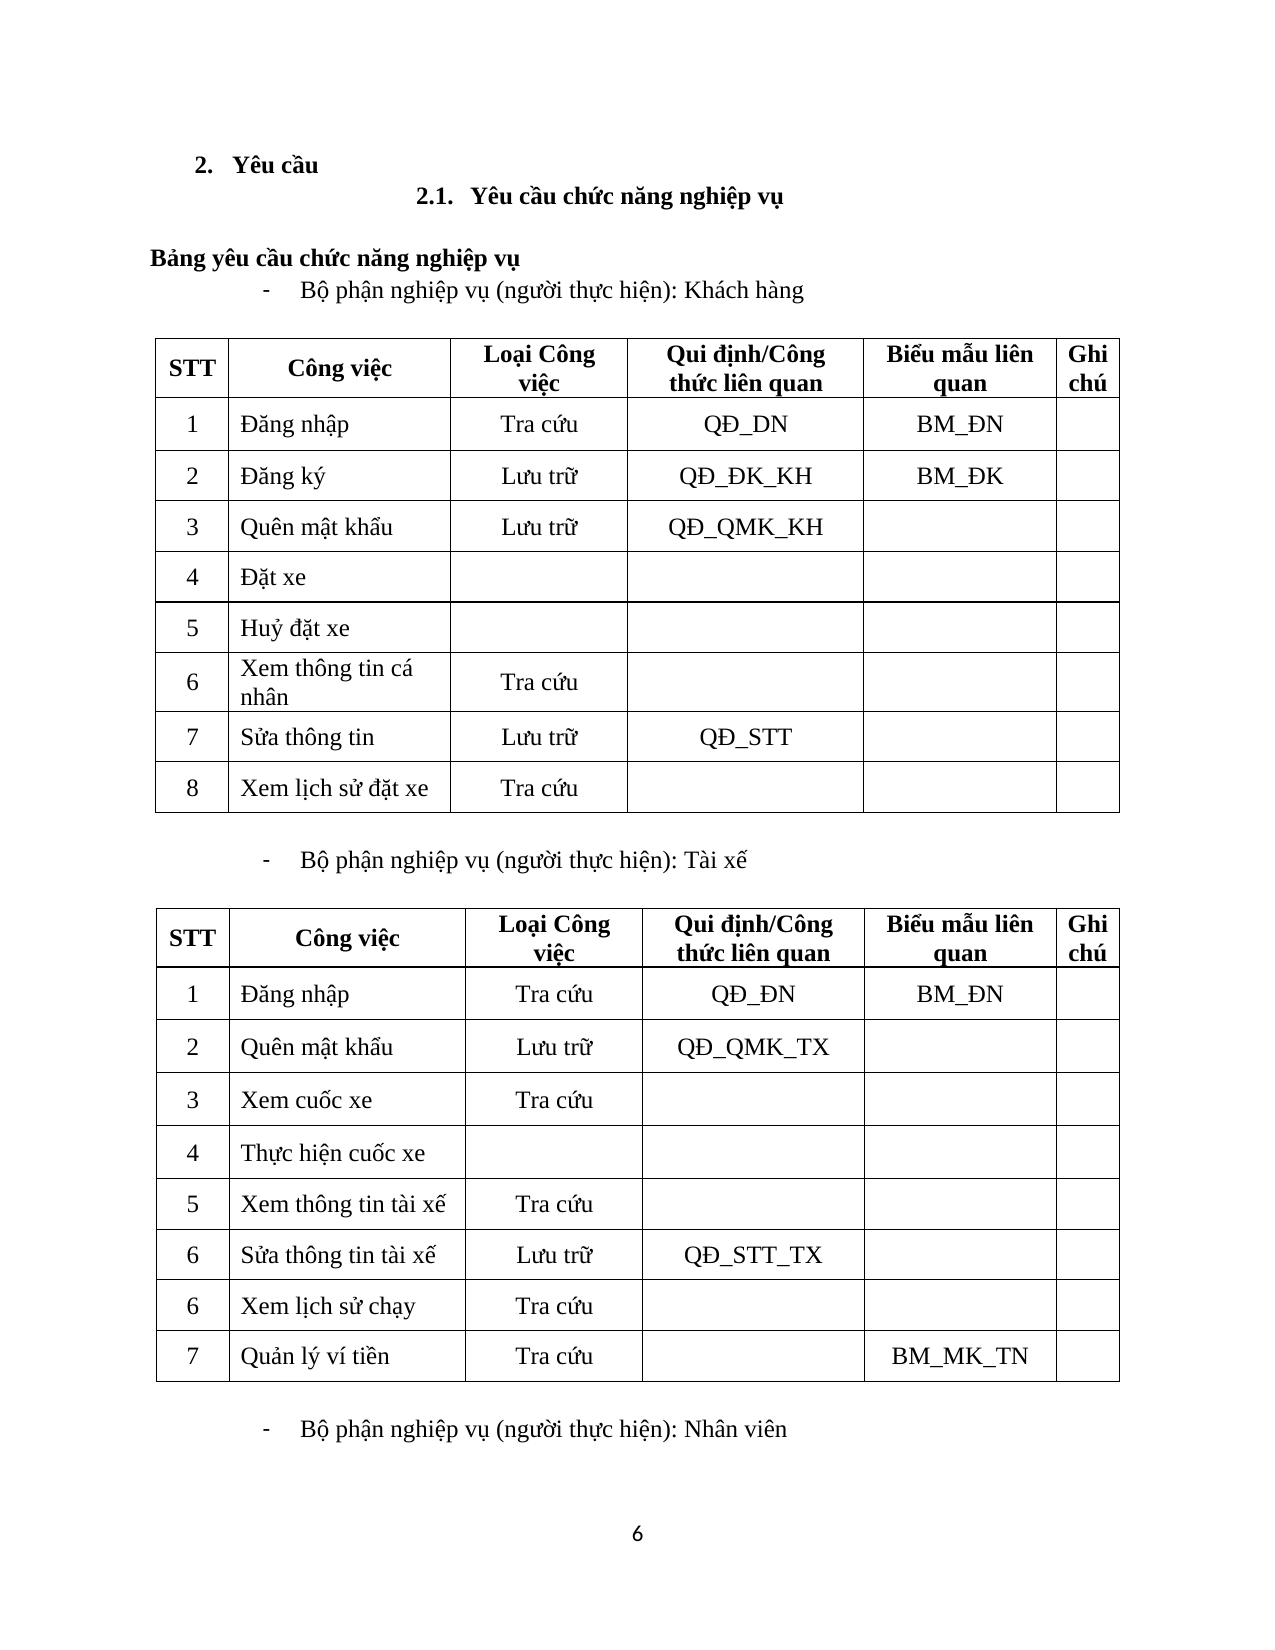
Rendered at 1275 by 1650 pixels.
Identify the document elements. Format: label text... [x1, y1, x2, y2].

table_cell Quản lý ví tiền [230, 1331, 465, 1381]
table_cell 2 [156, 451, 228, 500]
table_cell [1057, 968, 1119, 1019]
table_cell [1057, 1179, 1119, 1229]
table_cell Tra cứu [466, 1280, 642, 1330]
table_cell 1 [156, 398, 228, 449]
table_cell [1057, 451, 1119, 500]
table_cell 3 [156, 501, 228, 551]
table_cell Xem thông tin cá nhân [229, 653, 450, 711]
table_cell [864, 501, 1056, 551]
table_cell 4 [156, 552, 228, 601]
table_header Loại Công việc [466, 909, 642, 966]
table_cell Sửa thông tin tài xế [230, 1230, 465, 1279]
table_cell [1057, 501, 1119, 551]
table_cell [864, 552, 1056, 601]
table_cell 6 [157, 1230, 229, 1279]
table_cell 5 [157, 1179, 229, 1229]
table_cell [628, 603, 863, 652]
table_header STT [157, 909, 229, 966]
table_header Loại Công việc [451, 339, 627, 397]
list Yêu cầu chức năng nghiệp vụ [416, 181, 1125, 210]
table_cell [643, 1280, 864, 1330]
table_cell QĐ_ĐK_KH [628, 451, 863, 500]
table_cell 4 [157, 1126, 229, 1178]
table_cell Tra cứu [451, 398, 627, 449]
table_cell QĐ_QMK_KH [628, 501, 863, 551]
table_cell Huỷ đặt xe [229, 603, 450, 652]
table_cell 7 [156, 712, 228, 761]
table_cell 3 [157, 1073, 229, 1125]
table_cell Thực hiện cuốc xe [230, 1126, 465, 1178]
table_cell Quên mật khẩu [229, 501, 450, 551]
table_cell [865, 1020, 1056, 1072]
list Bộ phận nghiệp vụ (người thực hiện): Nhân viên [262, 1413, 1125, 1443]
table_cell QĐ_STT [628, 712, 863, 761]
table_cell [628, 552, 863, 601]
list Bộ phận nghiệp vụ (người thực hiện): Khách hàng [262, 274, 1125, 305]
table_cell Xem lịch sử chạy [230, 1280, 465, 1330]
table_cell 8 [156, 762, 228, 812]
table_cell [865, 1126, 1056, 1178]
table_cell [864, 603, 1056, 652]
table_cell BM_ĐN [865, 968, 1056, 1019]
table_header STT [156, 339, 228, 397]
table_cell QĐ_STT_TX [643, 1230, 864, 1279]
table_cell Lưu trữ [451, 501, 627, 551]
table_cell Tra cứu [466, 1073, 642, 1125]
table_cell 6 [157, 1280, 229, 1330]
table_cell [1057, 653, 1119, 711]
table_header Công việc [230, 909, 465, 966]
table_cell [643, 1126, 864, 1178]
table_cell Lưu trữ [451, 712, 627, 761]
table_cell [865, 1073, 1056, 1125]
table_cell Xem thông tin tài xế [230, 1179, 465, 1229]
table_cell QĐ_DN [628, 398, 863, 449]
table_cell Tra cứu [466, 1179, 642, 1229]
table_cell Tra cứu [466, 1331, 642, 1381]
table_cell 5 [156, 603, 228, 652]
table_cell [864, 653, 1056, 711]
table_cell [628, 653, 863, 711]
table_cell Xem lịch sử đặt xe [229, 762, 450, 812]
table_cell Tra cứu [451, 653, 627, 711]
table_cell BM_MK_TN [865, 1331, 1056, 1381]
table_cell [628, 762, 863, 812]
table_cell 6 [156, 653, 228, 711]
table_cell [1057, 1020, 1119, 1072]
table_cell [1057, 1126, 1119, 1178]
table_cell Lưu trữ [451, 451, 627, 500]
table_cell [643, 1331, 864, 1381]
text Bảng yêu cầu chức năng nghiệp vụ [150, 243, 1125, 272]
table_cell [1057, 1230, 1119, 1279]
list Bộ phận nghiệp vụ (người thực hiện): Tài xế [262, 844, 1125, 874]
table_cell [864, 712, 1056, 761]
table_cell Sửa thông tin [229, 712, 450, 761]
table_cell [451, 552, 627, 601]
table_cell BM_ĐK [864, 451, 1056, 500]
table_header Ghi chú [1057, 909, 1119, 966]
table_cell [643, 1073, 864, 1125]
table_cell Lưu trữ [466, 1020, 642, 1072]
table_cell Quên mật khẩu [230, 1020, 465, 1072]
table_cell [865, 1280, 1056, 1330]
table_header Công việc [229, 339, 450, 397]
table_cell 7 [157, 1331, 229, 1381]
table_cell [864, 762, 1056, 812]
table_cell [865, 1179, 1056, 1229]
table_header Biểu mẫu liên quan [865, 909, 1056, 966]
table_cell Đặt xe [229, 552, 450, 601]
table_cell BM_ĐN [864, 398, 1056, 449]
table_cell 2 [157, 1020, 229, 1072]
table_cell QĐ_ĐN [643, 968, 864, 1019]
table_cell [451, 603, 627, 652]
table_cell [643, 1179, 864, 1229]
table_cell [1057, 1073, 1119, 1125]
table_cell [1057, 552, 1119, 601]
table_cell [466, 1126, 642, 1178]
table_cell Lưu trữ [466, 1230, 642, 1279]
table_header Qui định/Công thức liên quan [643, 909, 864, 966]
table_cell QĐ_QMK_TX [643, 1020, 864, 1072]
list Yêu cầu [194, 150, 1125, 179]
table_header Ghi chú [1057, 339, 1119, 397]
table_cell [1057, 398, 1119, 449]
table_cell Xem cuốc xe [230, 1073, 465, 1125]
table_cell Tra cứu [466, 968, 642, 1019]
table_cell [1057, 603, 1119, 652]
table_cell 1 [157, 968, 229, 1019]
table_cell [1057, 1280, 1119, 1330]
table_cell Tra cứu [451, 762, 627, 812]
table_cell Đăng nhập [230, 968, 465, 1019]
table_cell [1057, 1331, 1119, 1381]
table_header Biểu mẫu liên quan [864, 339, 1056, 397]
table_cell [1057, 712, 1119, 761]
table_cell [1057, 762, 1119, 812]
table_cell Đăng ký [229, 451, 450, 500]
table_cell Đăng nhập [229, 398, 450, 449]
table_header Qui định/Công thức liên quan [628, 339, 863, 397]
table_cell [865, 1230, 1056, 1279]
